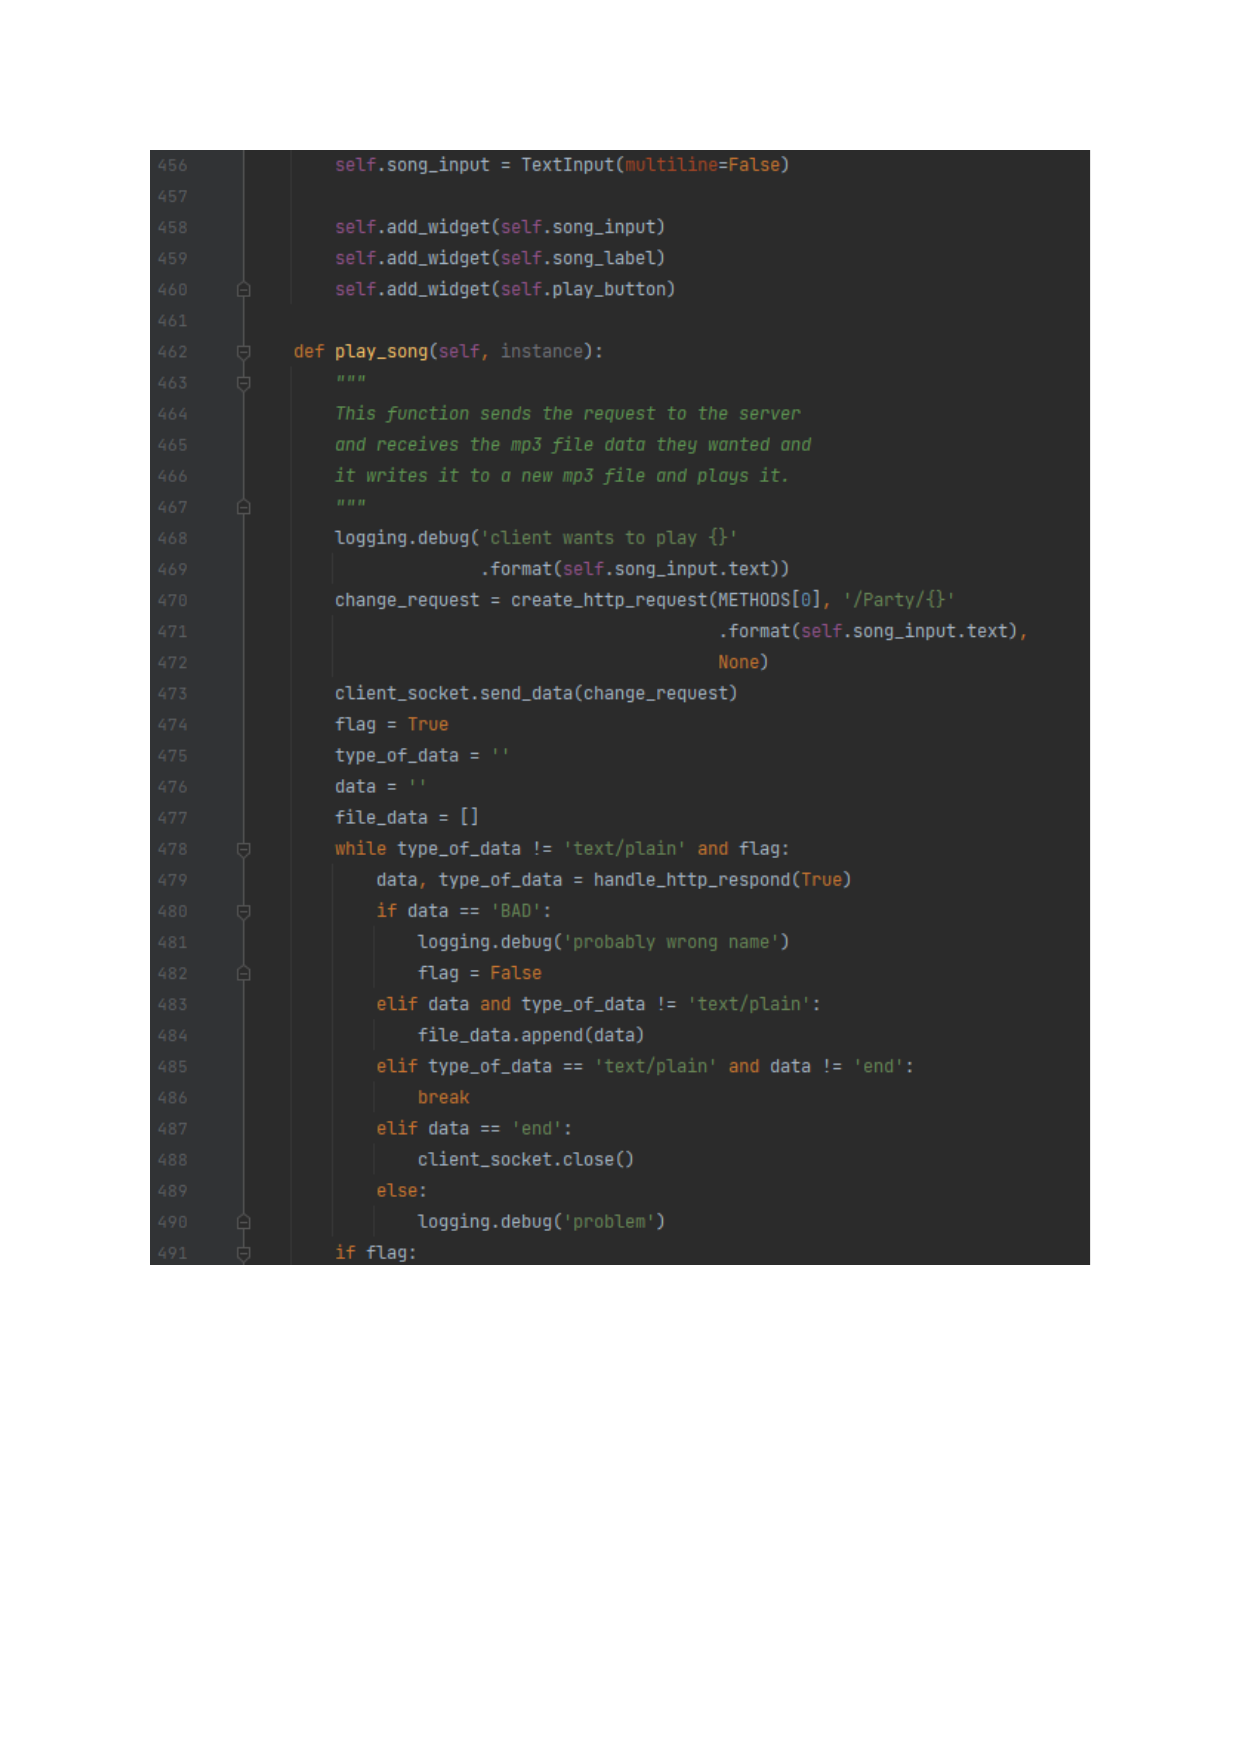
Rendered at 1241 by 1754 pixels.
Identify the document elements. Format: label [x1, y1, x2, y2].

picture [150, 150, 1091, 1265]
